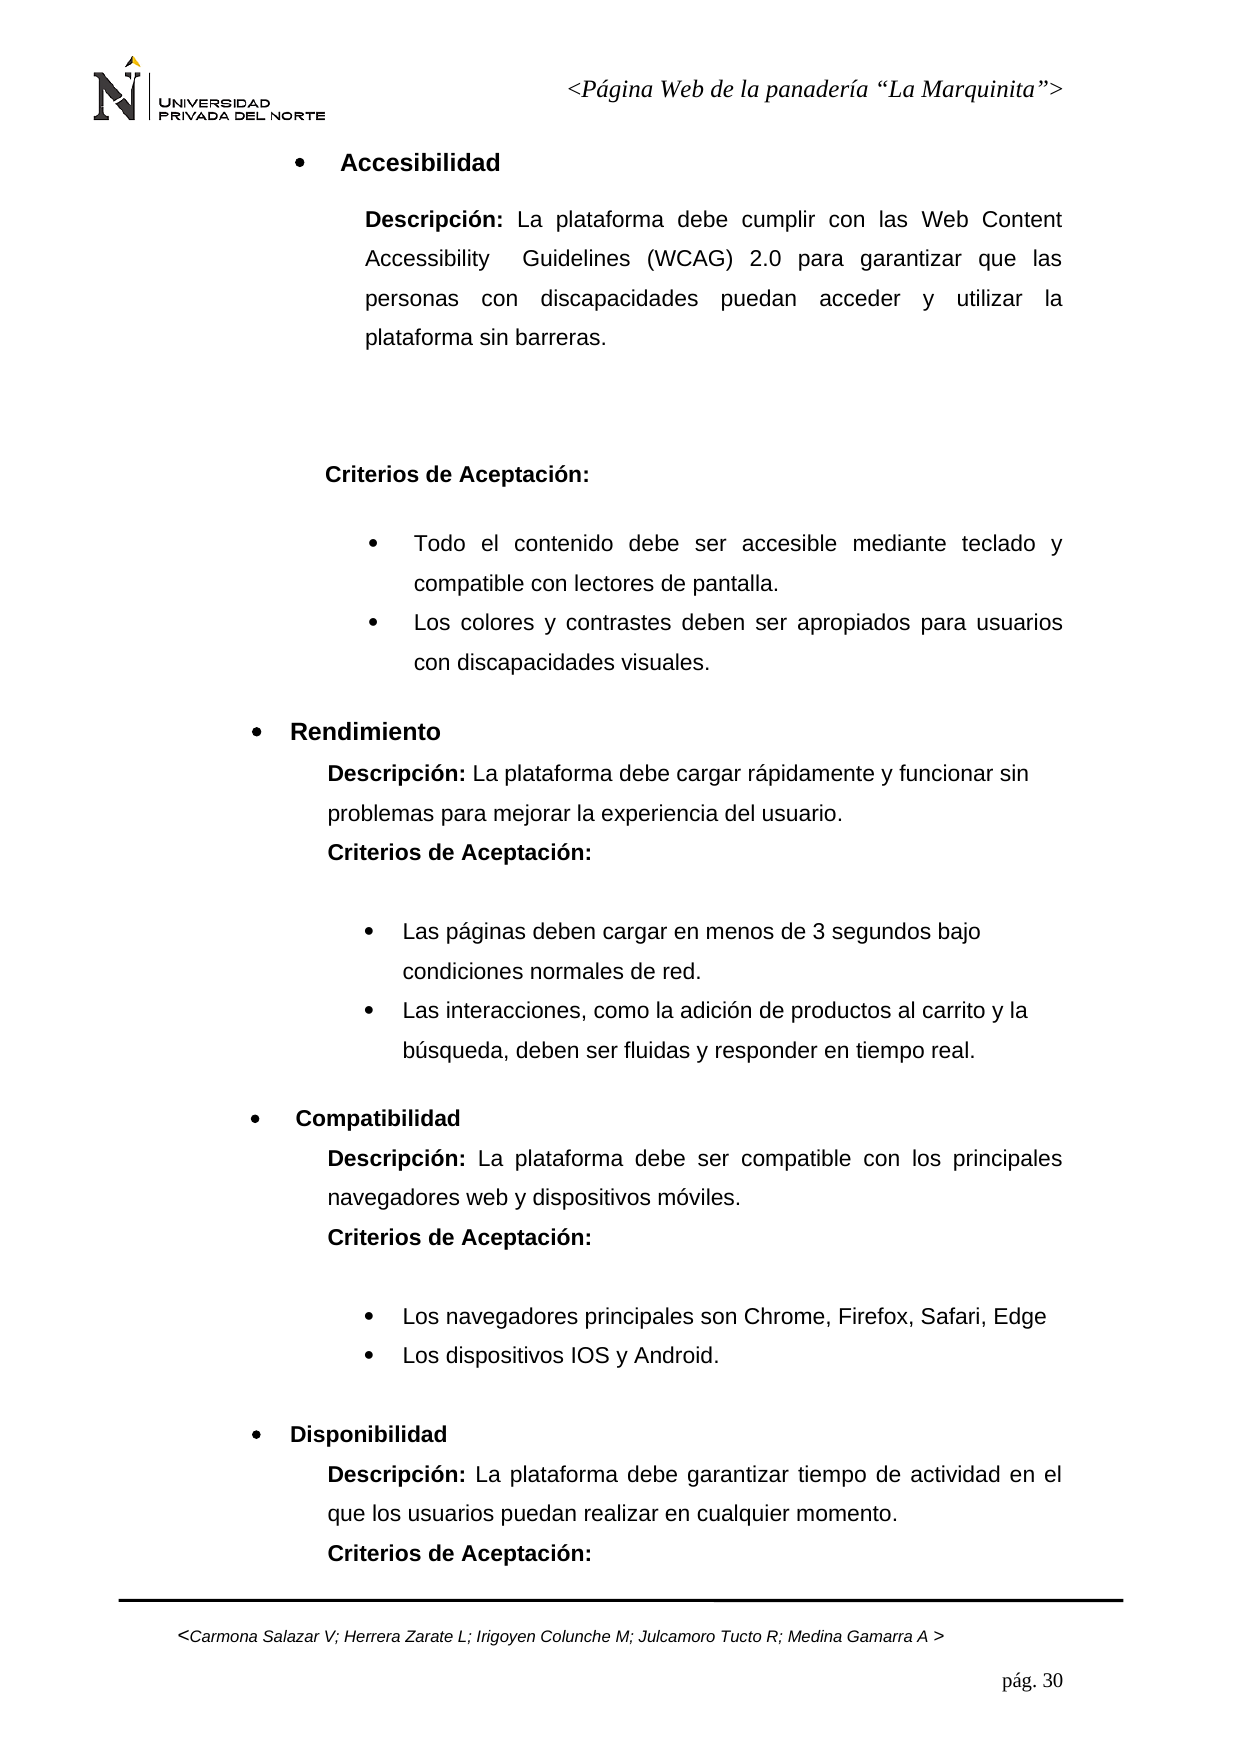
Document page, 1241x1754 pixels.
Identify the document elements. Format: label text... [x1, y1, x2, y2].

list Todo el contenido debe ser accesible mediante teclado y compatible con lectores de pantalla. [369, 530, 1063, 596]
list Criterios de Aceptación: [327, 1540, 1063, 1566]
list Descripción: La plataforma debe cargar rápidamente y funcionar sin problemas para mejorar la experiencia del usuario. [327, 760, 1063, 826]
list Descripción: La plataforma debe ser compatible con los principales navegadores web y dispositivos móviles. [327, 1145, 1063, 1211]
list Los colores y contrastes deben ser apropiados para usuarios con discapacidades visuales. [369, 609, 1063, 675]
list Criterios de Aceptación: [327, 839, 1063, 866]
list Las interacciones, como la adición de productos al carrito y la búsqueda, deben ser fluidas y responder en tiempo real. [365, 997, 1063, 1063]
list Rendimiento [252, 717, 1063, 746]
text Criterios de Aceptación: [325, 461, 1063, 488]
text Descripción: La plataforma debe cumplir con las Web Content Accessibility Guidelines (WCAG) 2.0 para garantizar que las personas con discapacidades puedan acceder y utilizar la plataforma sin barreras. [365, 206, 1063, 351]
list Compatibilidad [251, 1105, 1063, 1132]
list Los dispositivos IOS y Android. [365, 1342, 1063, 1369]
list Accesibilidad [295, 148, 1063, 177]
list Disponibilidad [252, 1421, 1063, 1448]
list Los navegadores principales son Chrome, Firefox, Safari, Edge [365, 1303, 1063, 1329]
list Descripción: La plataforma debe garantizar tiempo de actividad en el que los usuarios puedan realizar en cualquier momento. [327, 1461, 1063, 1527]
list Las páginas deben cargar en menos de 3 segundos bajo condiciones normales de red. [365, 918, 1063, 984]
list Criterios de Aceptación: [327, 1224, 1063, 1250]
picture [90, 56, 329, 124]
